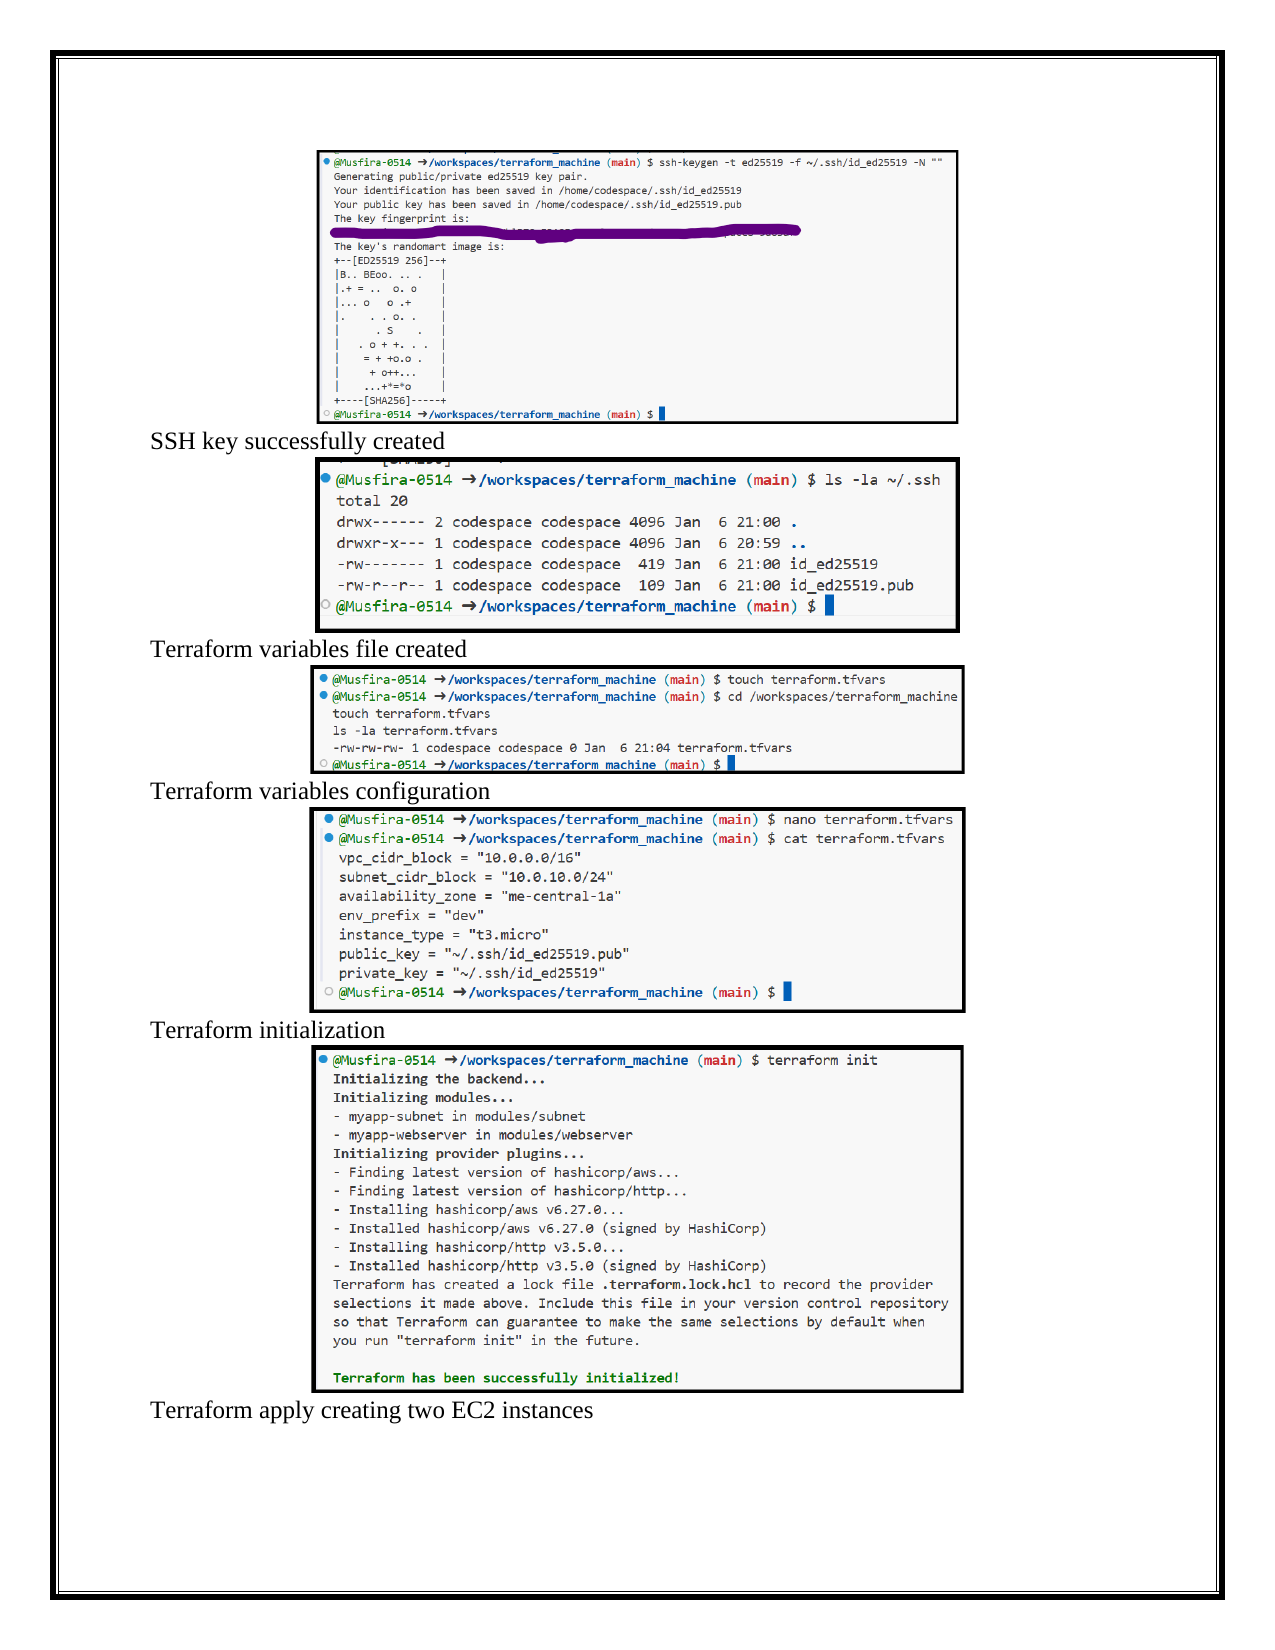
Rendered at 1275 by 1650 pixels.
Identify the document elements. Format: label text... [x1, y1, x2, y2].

picture [315, 457, 960, 633]
picture [311, 1045, 964, 1393]
text SSH key successfully created [150, 426, 1125, 455]
picture [310, 665, 965, 774]
text Terraform variables file created [150, 634, 1125, 663]
text Terraform apply creating two EC2 instances [150, 1395, 1125, 1423]
picture [309, 807, 966, 1013]
text Terraform initialization [150, 1015, 1125, 1043]
text Terraform variables configuration [150, 776, 1125, 805]
picture [316, 150, 959, 424]
